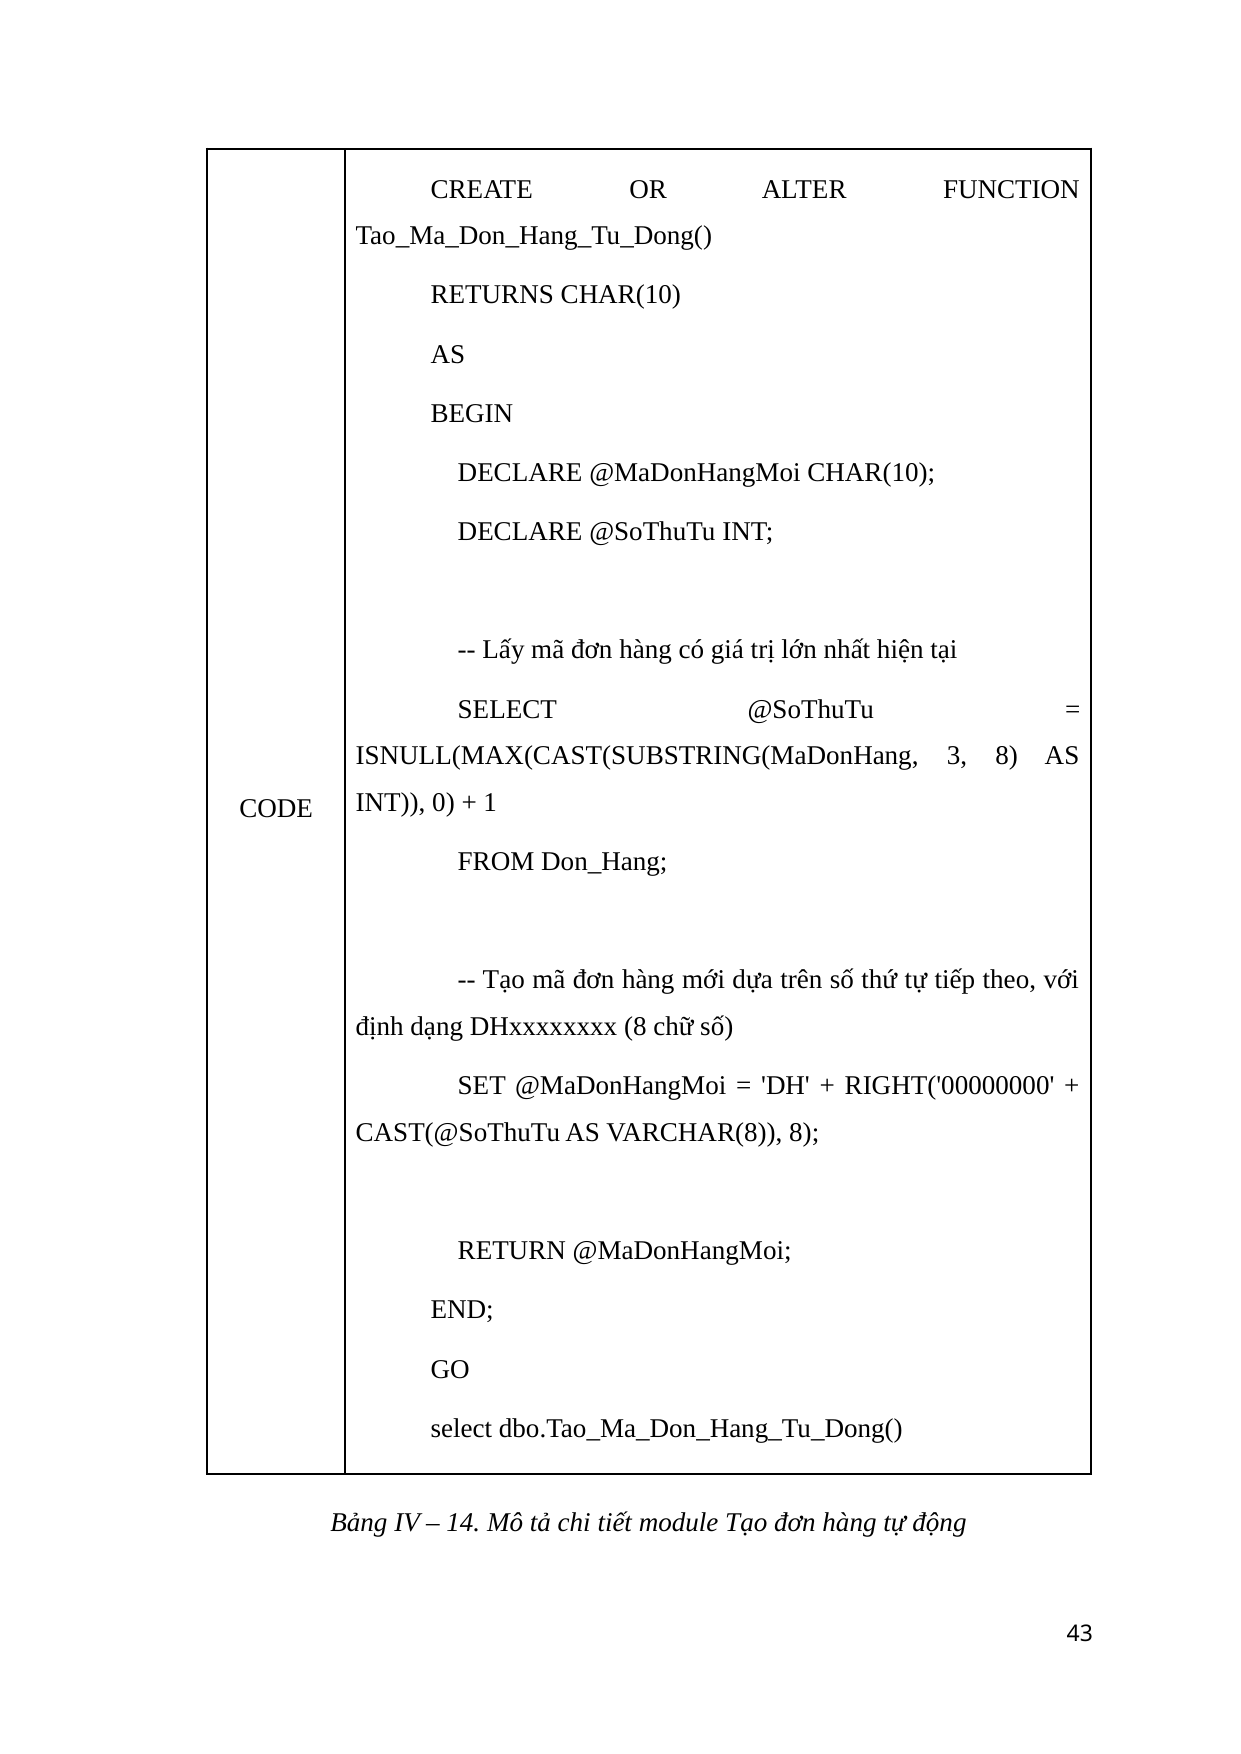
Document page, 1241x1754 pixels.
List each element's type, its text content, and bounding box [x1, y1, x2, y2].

text Bảng IV – 14. Mô tả chi tiết module Tạo đơn hàng tự động [207, 1475, 1092, 1537]
table_cell CODE [208, 150, 344, 1473]
table_cell CREATE OR ALTER FUNCTION Tao_Ma_Don_Hang_Tu_Dong() RETURNS CHAR(10) AS BEGIN DECLARE @MaDonHangMoi CHAR(10); DECLARE @SoThuTu INT; -- Lấy mã đơn hàng có giá trị lớn nhất hiện tại SELECT @SoThuTu = ISNULL(MAX(CAST(SUBSTRING(MaDonHang, 3, 8) AS INT)), 0) + 1 FROM Don_Hang; -- Tạo mã đơn hàng mới dựa trên số thứ tự tiếp theo, với định dạng DHxxxxxxxx (8 chữ số) SET @MaDonHangMoi = 'DH' + RIGHT('00000000' + CAST(@SoThuTu AS VARCHAR(8)), 8); RETURN @MaDonHangMoi; END; GO select dbo.Tao_Ma_Don_Hang_Tu_Dong() [346, 150, 1090, 1473]
